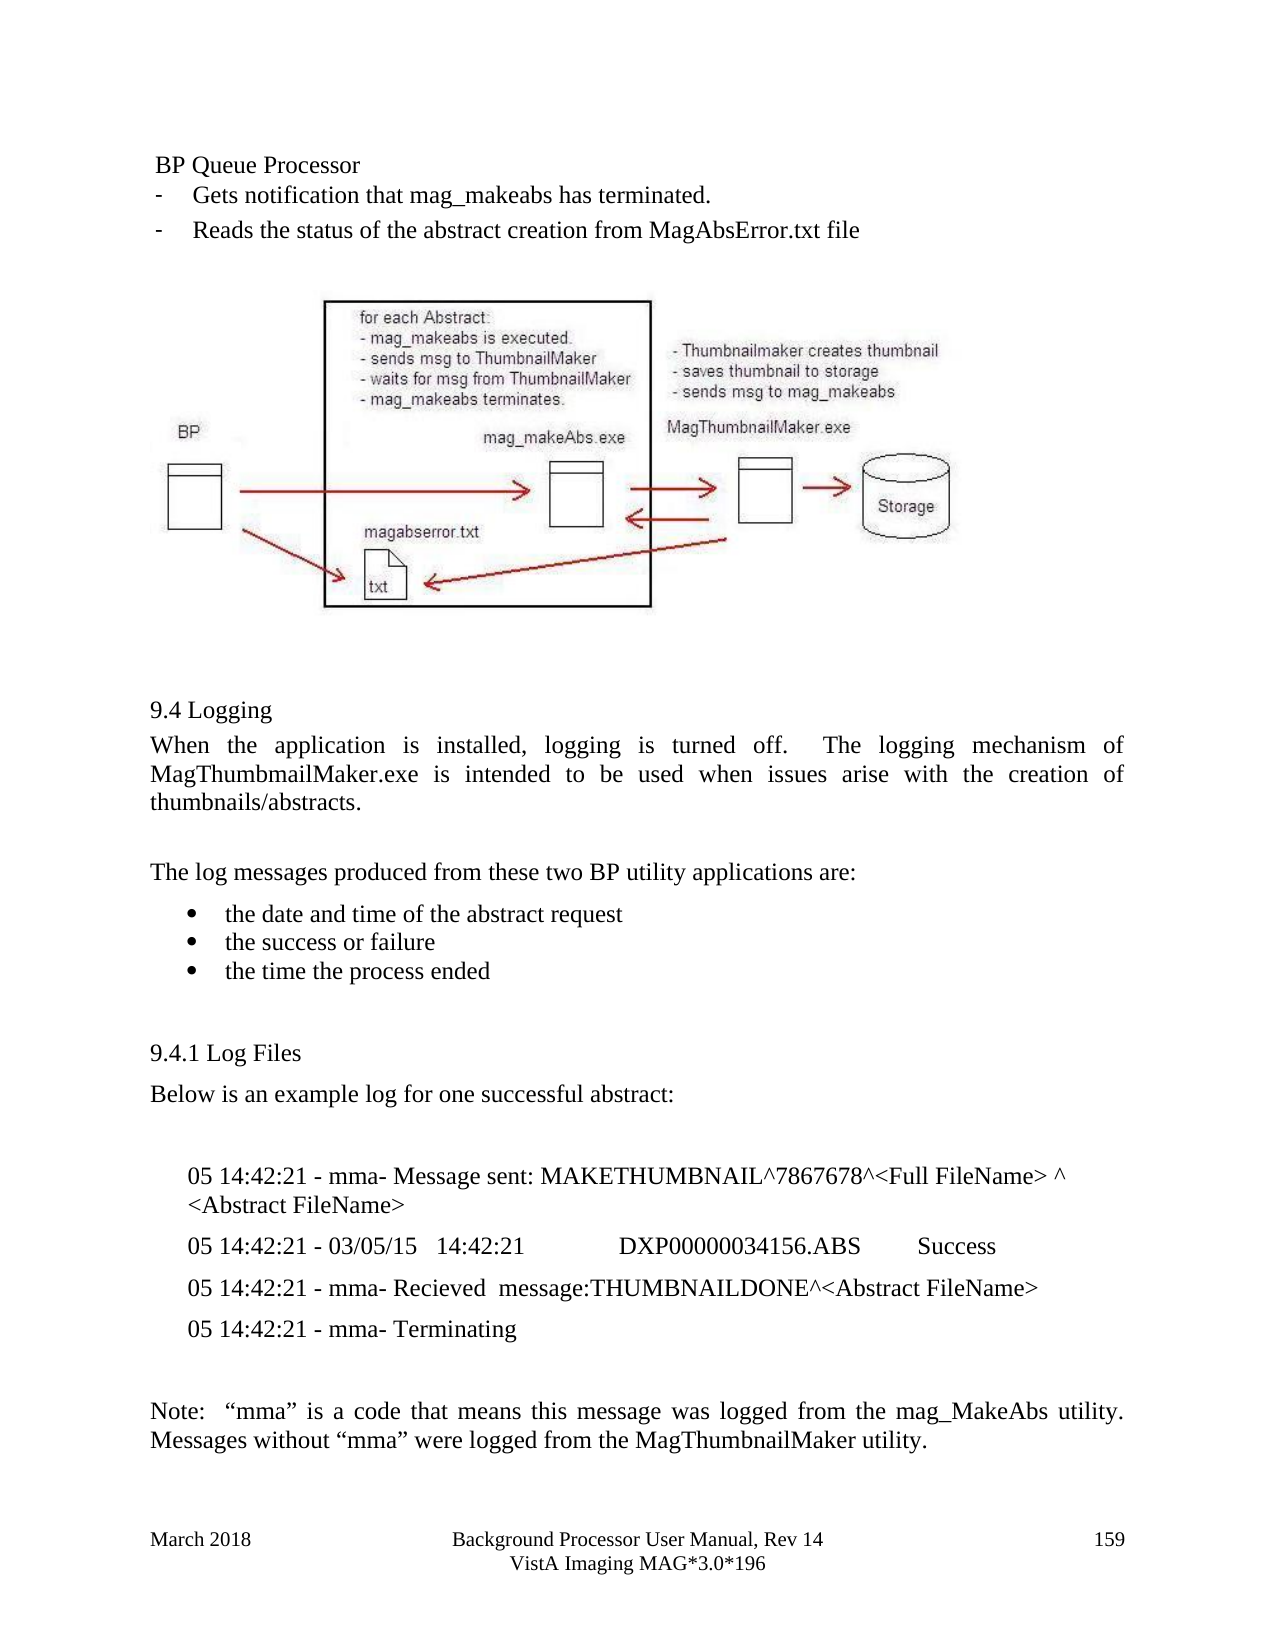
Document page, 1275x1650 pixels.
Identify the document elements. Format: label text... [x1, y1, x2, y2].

list the date and time of the abstract request [187, 899, 1125, 927]
text The log messages produced from these two BP utility applications are: [150, 857, 1125, 886]
text Note: “mma” is a code that means this message was logged from the mag_MakeAbs utility. Messages without “mma” were logged from the MagThumbnailMaker utility. [150, 1396, 1125, 1454]
text 05 14:42:21 - 03/05/15 14:42:21 DXP00000034156.ABS Success [187, 1231, 1125, 1260]
list the time the process ended [187, 956, 1125, 985]
subtitle 9.4 Logging [150, 695, 1125, 724]
text 05 14:42:21 - mma- Message sent: MAKETHUMBNAIL^7867678^<Full FileName> ^ <Abstract FileName> [187, 1161, 1125, 1219]
text Below is an example log for one successful abstract: [150, 1079, 1125, 1108]
picture [150, 290, 1002, 618]
text 05 14:42:21 - mma- Recieved message:THUMBNAILDONE^<Abstract FileName> [187, 1273, 1125, 1301]
text When the application is installed, logging is turned off. The logging mechanism of MagThumbmailMaker.exe is intended to be used when issues arise with the creation of thumbnails/abstracts. [150, 730, 1125, 816]
text BP Queue Processor [155, 150, 1125, 179]
list the success or failure [187, 927, 1125, 956]
text 05 14:42:21 - mma- Terminating [187, 1314, 1125, 1343]
list Reads the status of the abstract creation from MagAbsError.txt file [155, 214, 1125, 244]
list Gets notification that mag_makeabs has terminated. [155, 179, 1125, 209]
subtitle 9.4.1 Log Files [150, 1038, 1125, 1066]
